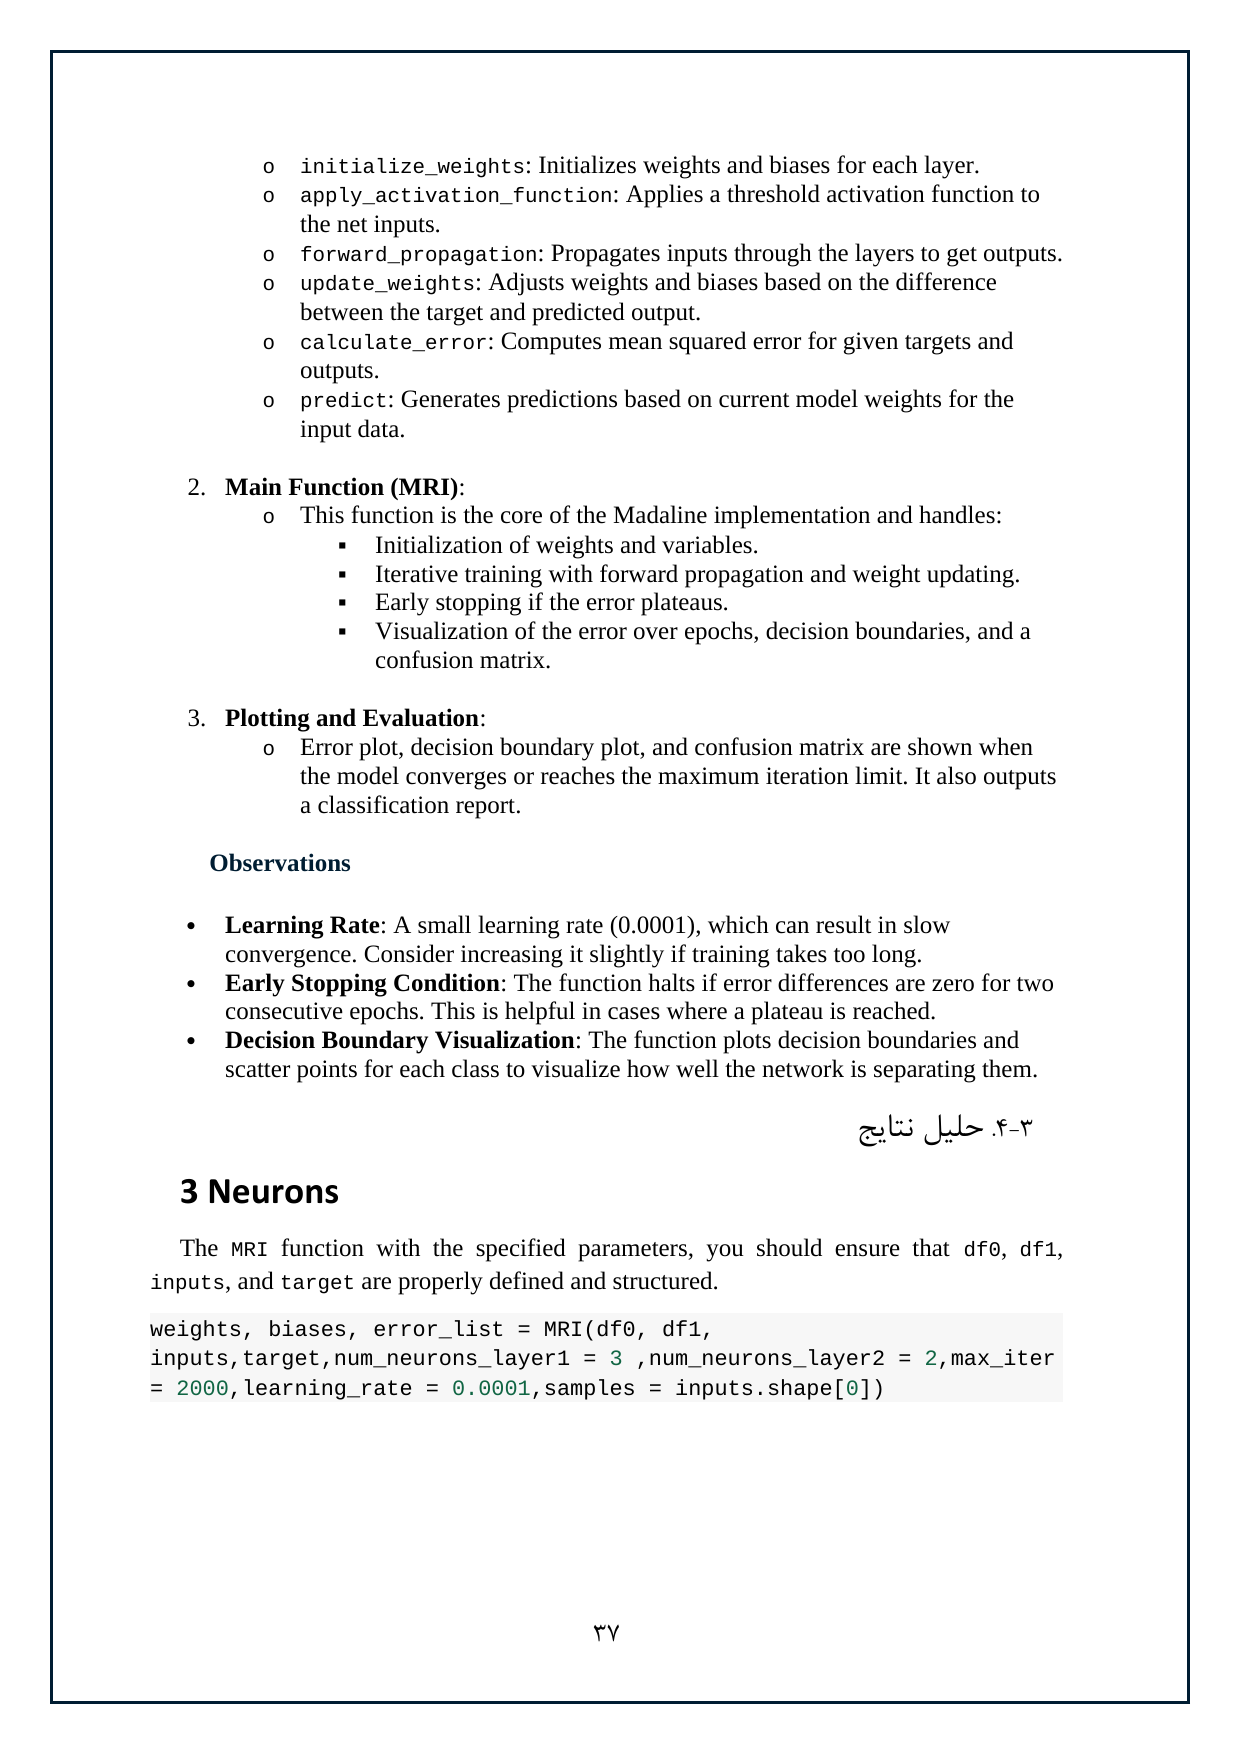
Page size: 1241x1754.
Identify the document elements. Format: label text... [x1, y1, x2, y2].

text The MRI function with the specified parameters, you should ensure that df0, df1, inputs, and target are properly defined and structured. [150, 1291, 1063, 1354]
list Main Function (MRI): [187, 472, 1063, 500]
list Initialization of weights and variables. [337, 559, 1063, 588]
text 3 Neurons [150, 1226, 1063, 1272]
text weights, biases, error_list = MRI(df0, df1, inputs,target,num_neurons_layer1 = 3 ,num_neurons_layer2 = 2,max_iter = 2000,learning_rate = 0.0001,samples = inputs.shape[0]) [150, 1371, 1063, 1460]
list Error plot, decision boundary plot, and confusion matrix are shown when the model converges or reaches the maximum iteration limit. It also outputs a classification report. [262, 790, 1063, 877]
subtitle Observations [150, 906, 1063, 935]
list update_weights: Adjusts weights and biases based on the difference between the target and predicted output. [262, 267, 1063, 326]
list This function is the core of the Madaline implementation and handles: [262, 529, 1063, 559]
list Visualization of the error over epochs, decision boundaries, and a confusion matrix. [337, 645, 1063, 703]
list Plotting and Evaluation: [187, 732, 1063, 761]
list apply_activation_function: Applies a threshold activation function to the net inputs. [262, 179, 1063, 238]
list forward_propagation: Propagates inputs through the layers to get outputs. [262, 238, 1063, 267]
list Learning Rate: A small learning rate (0.0001), which can result in slow convergence. Consider increasing it slightly if training takes too long. [187, 968, 1063, 1026]
list Decision Boundary Visualization: The function plots decision boundaries and scatter points for each class to visualize how well the network is separating them. [187, 1083, 1063, 1141]
list Iterative training with forward propagation and weight updating. [337, 588, 1063, 617]
list predict: Generates predictions based on current model weights for the input data. [262, 384, 1063, 442]
list calculate_error: Computes mean squared error for given targets and outputs. [262, 326, 1063, 384]
list Early stopping if the error plateaus. [337, 617, 1063, 645]
text 4-۳. حلیل نتایج [150, 1170, 1063, 1208]
list initialize_weights: Initializes weights and biases for each layer. [262, 150, 1063, 179]
list Early Stopping Condition: The function halts if error differences are zero for two consecutive epochs. This is helpful in cases where a plateau is reached. [187, 1026, 1063, 1083]
